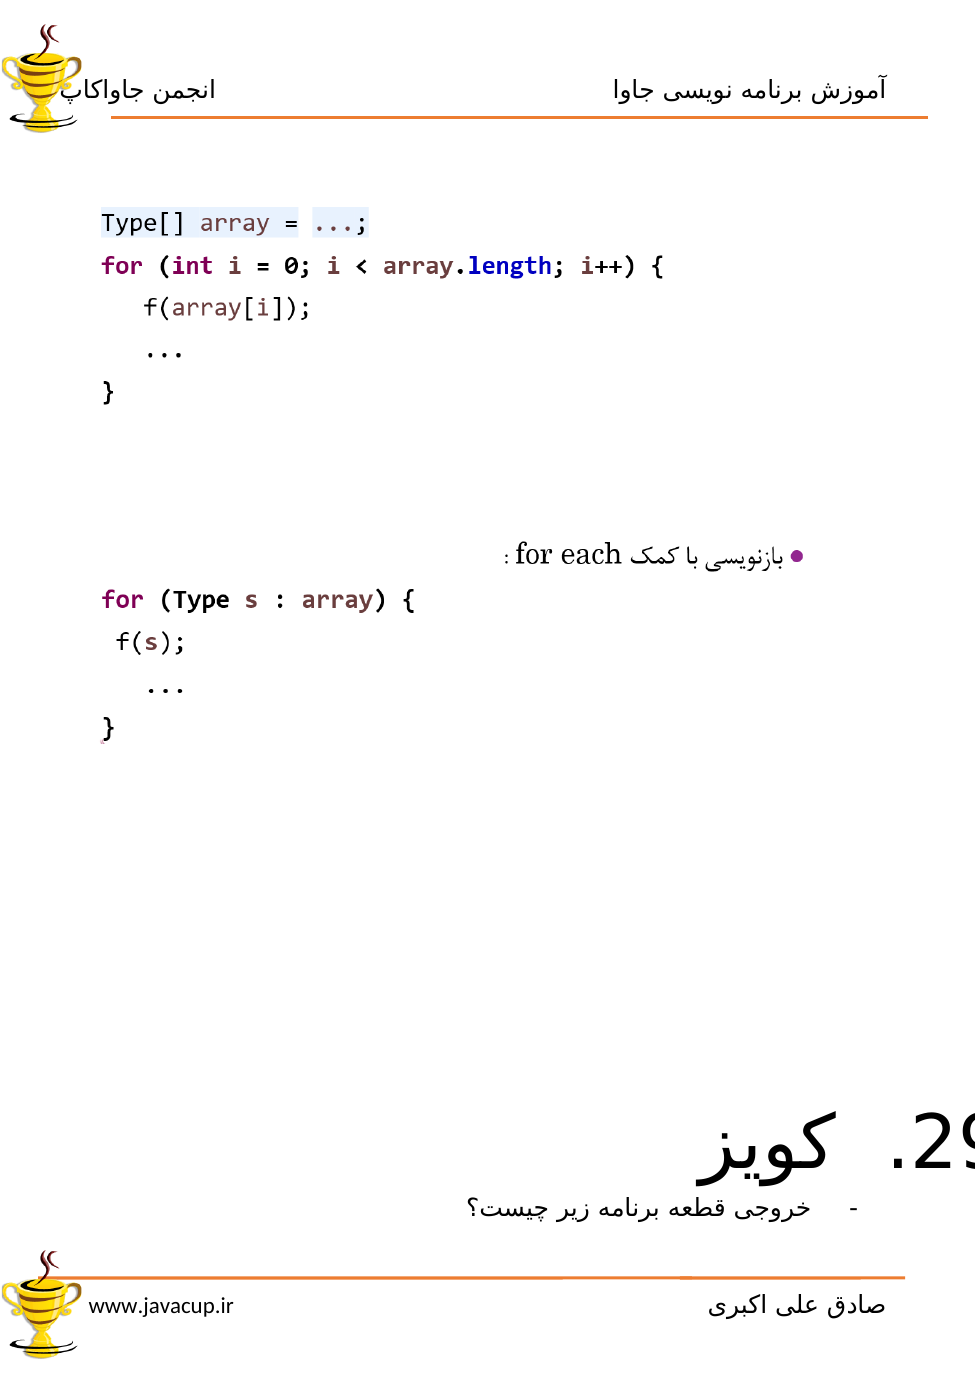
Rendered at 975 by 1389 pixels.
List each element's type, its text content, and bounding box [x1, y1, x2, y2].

list خروجی قطعه برنامه زیر چیست؟ [89, 1193, 849, 1222]
picture [88, 196, 800, 418]
subtitle کویز [89, 1099, 886, 1186]
picture [0, 21, 82, 132]
picture [88, 530, 811, 744]
picture [0, 1247, 82, 1358]
